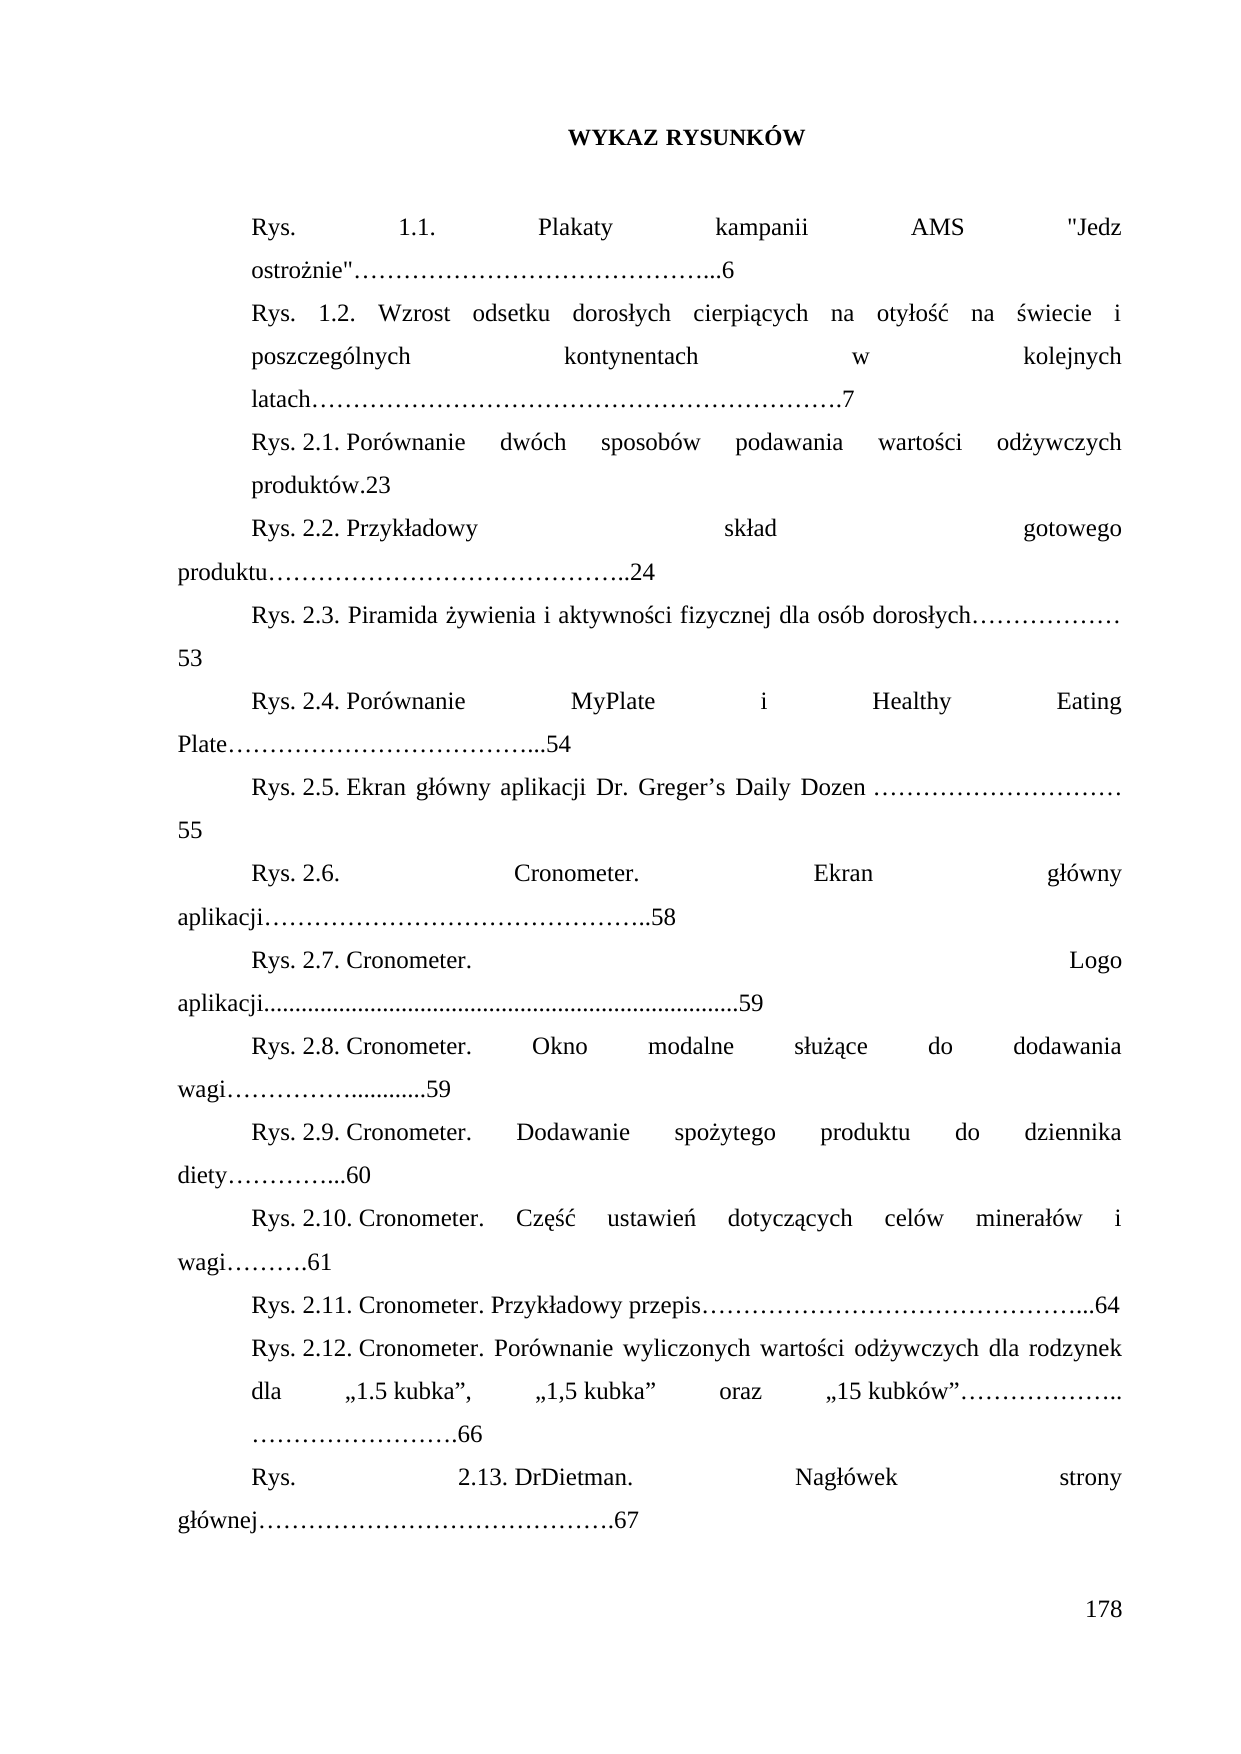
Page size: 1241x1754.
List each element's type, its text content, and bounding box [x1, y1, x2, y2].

text Rys. 2.13. DrDietman. Nagłówek strony głównej…………………………………….67 [177, 1462, 1122, 1534]
text Rys. 2.8. Cronometer. Okno modalne służące do dodawania wagi……………............59 [177, 1031, 1122, 1103]
text Rys. 2.6. Cronometer. Ekran główny aplikacji………………………………………..58 [177, 858, 1122, 930]
text Rys. 2.5. Ekran główny aplikacji Dr. Greger’s Daily Dozen …………………………55 [177, 772, 1122, 844]
text Rys. 2.10. Cronometer. Część ustawień dotyczących celów minerałów i wagi……….61 [177, 1203, 1122, 1275]
text Rys. 2.3. Piramida żywienia i aktywności fizycznej dla osób dorosłych………………53 [177, 600, 1122, 672]
text Rys. 1.1. Plakaty kampanii AMS "Jedz ostrożnie"……………………………………...6 [251, 212, 1122, 283]
text Rys. 2.1. Porównanie dwóch sposobów podawania wartości odżywczych produktów.23 [251, 427, 1122, 499]
text Rys. 2.12. Cronometer. Porównanie wyliczonych wartości odżywczych dla rodzynek dla „1.5 kubka”, „1,5 kubka” oraz „15 kubków”………………..…………………….66 [251, 1333, 1122, 1448]
text Rys. 2.4. Porównanie MyPlate i Healthy Eating Plate………………………………...54 [177, 686, 1122, 758]
text Rys. 2.2. Przykładowy skład gotowego produktu……………………………………..24 [177, 513, 1122, 585]
text Rys. 2.9. Cronometer. Dodawanie spożytego produktu do dziennika diety…………...60 [177, 1117, 1122, 1189]
text Rys. 2.11. Cronometer. Przykładowy przepis………………………………………...64 [177, 1290, 1122, 1318]
subtitle wykaz rysunków [177, 118, 1122, 152]
text Rys. 1.2. Wzrost odsetku dorosłych cierpiących na otyłość na świecie i poszczególnych kontynentach w kolejnych latach……………………………………………………….7 [251, 298, 1122, 413]
text Rys. 2.7. Cronometer. Logo aplikacji............................................................................59 [177, 945, 1122, 1017]
